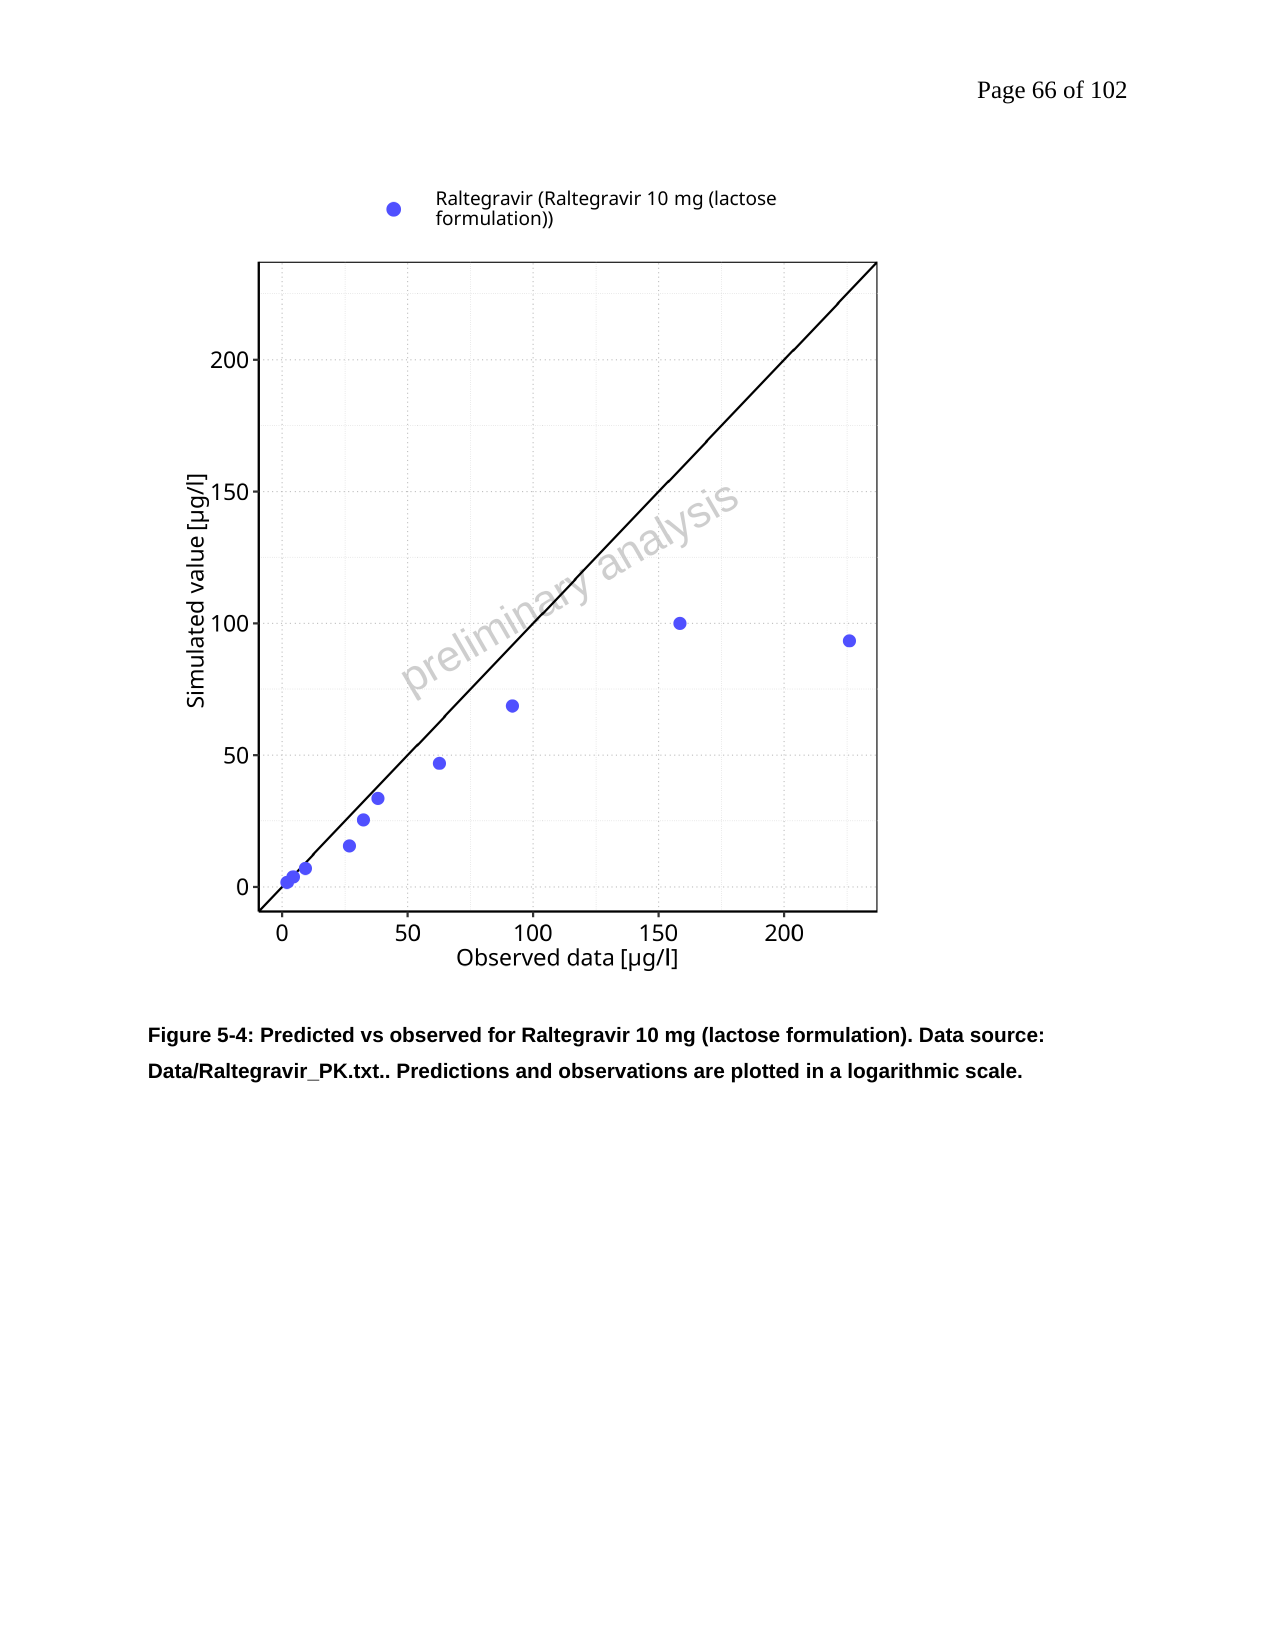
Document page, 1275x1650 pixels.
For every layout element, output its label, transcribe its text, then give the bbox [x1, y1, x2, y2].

text Figure 5-4: Predicted vs observed for Raltegravir 10 mg (lactose formulation). Data source: Data/Raltegravir_PK.txt.. Predictions and observations are plotted in a logarithmic scale. [148, 1023, 1127, 1083]
picture [166, 166, 919, 992]
